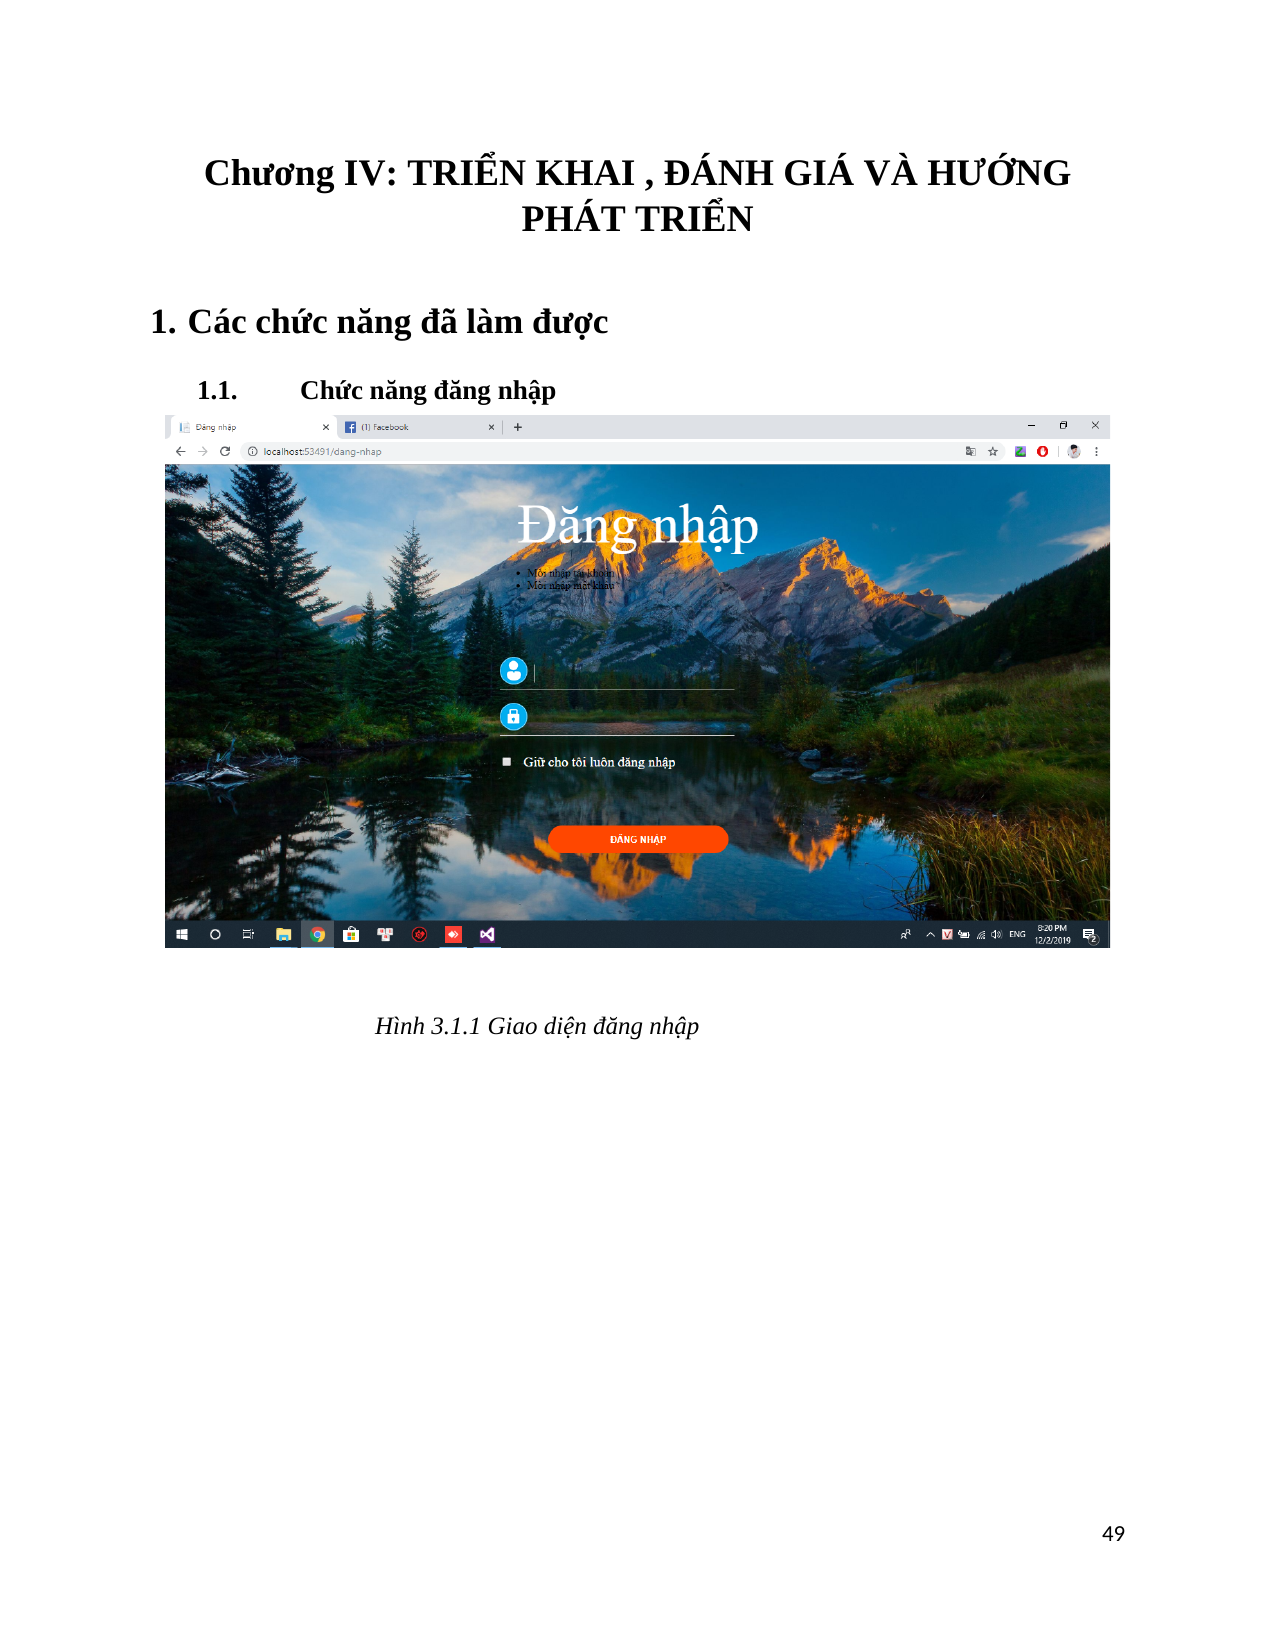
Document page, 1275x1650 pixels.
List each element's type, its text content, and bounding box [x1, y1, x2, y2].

subtitle Chương IV: TRIỂN KHAI , ĐÁNH GIÁ VÀ HƯỚNG PHÁT TRIỂN [150, 150, 1125, 240]
text Hình 3.1.1 Giao diện đăng nhập [300, 1011, 1125, 1040]
picture [165, 415, 1111, 948]
text 1. Các chức năng đã làm được [150, 301, 1125, 342]
subtitle 1.1. Chức năng đăng nhập [150, 374, 1125, 405]
